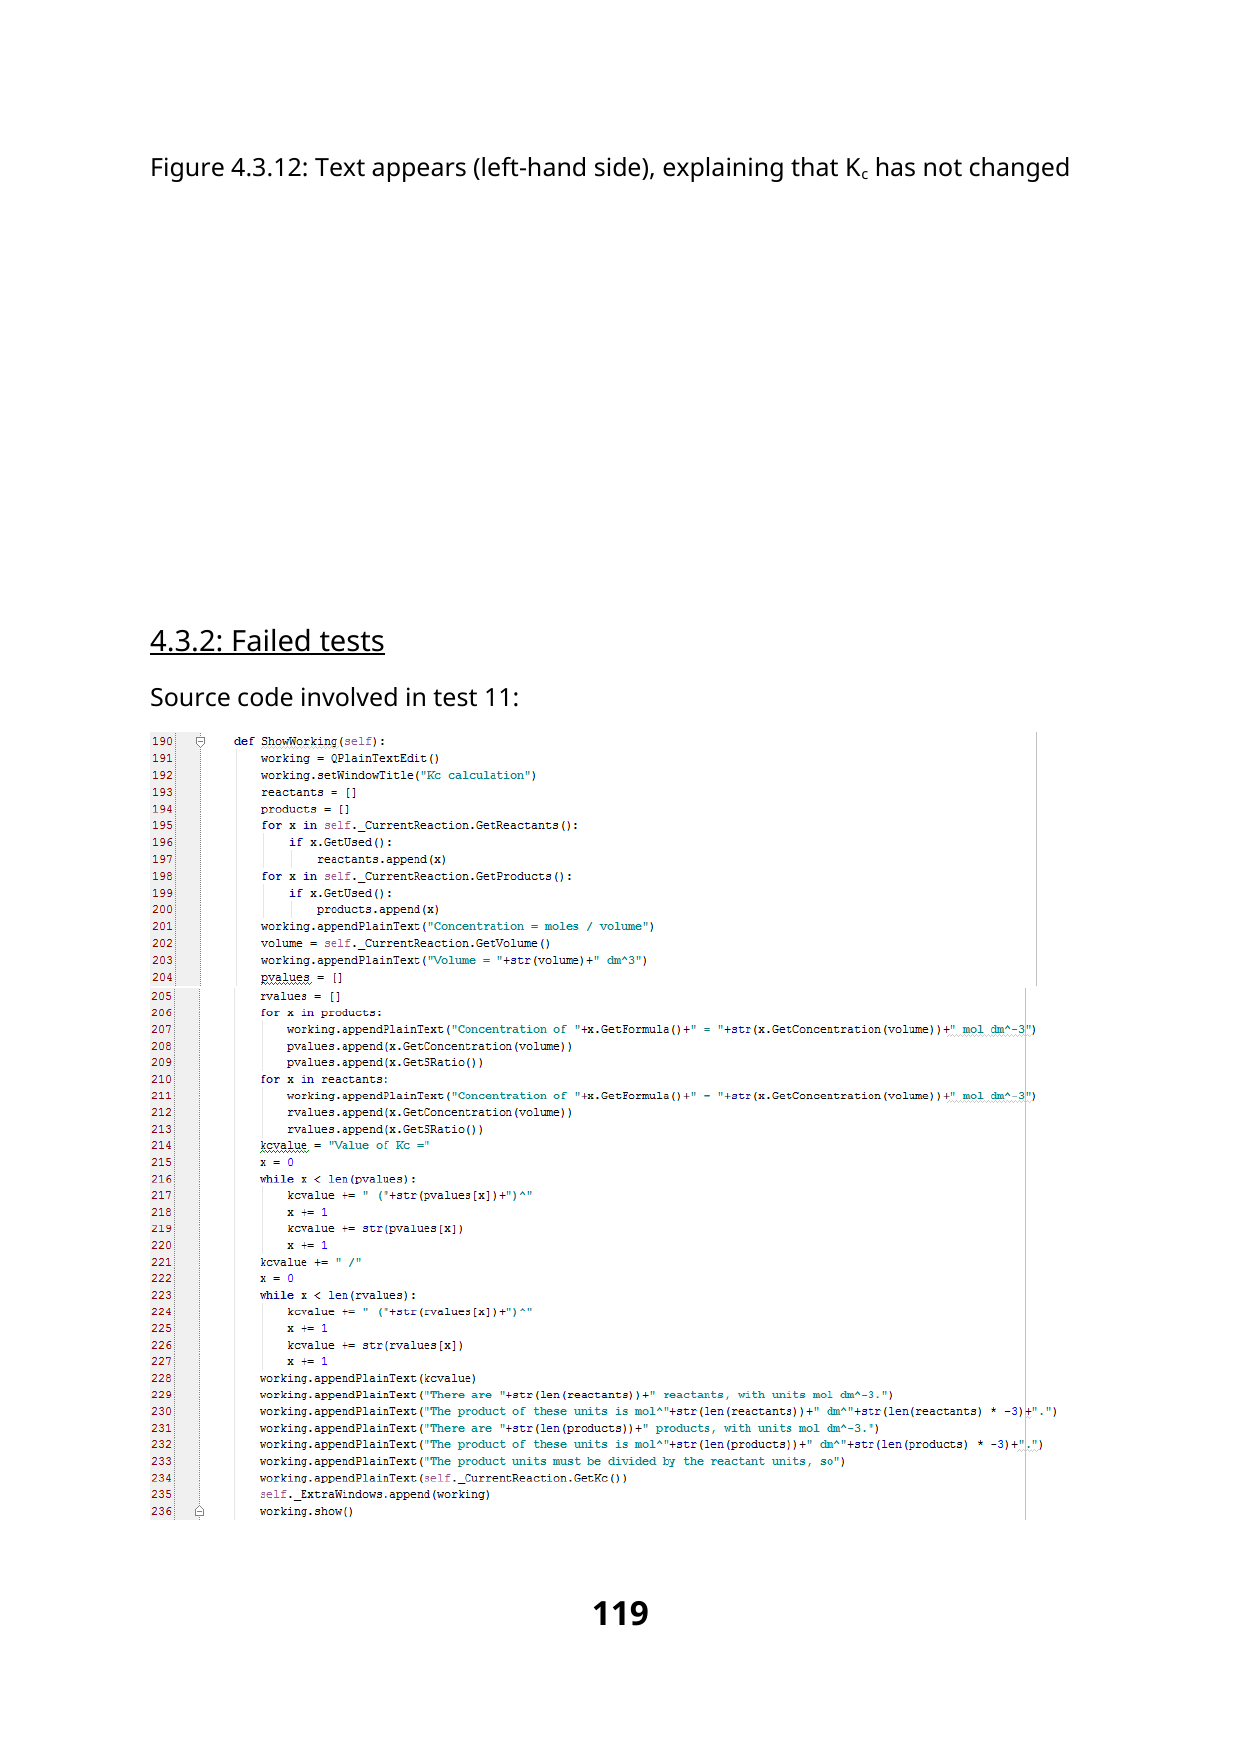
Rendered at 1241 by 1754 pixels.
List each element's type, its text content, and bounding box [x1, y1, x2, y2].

text Figure 4.3.12: Text appears (left-hand side), explaining that Kc has not changed [150, 150, 1090, 184]
text 4.3.2: Failed tests [150, 620, 1090, 659]
picture [150, 988, 1060, 1520]
text Source code involved in test 11: [150, 679, 1090, 713]
picture [150, 732, 1071, 986]
